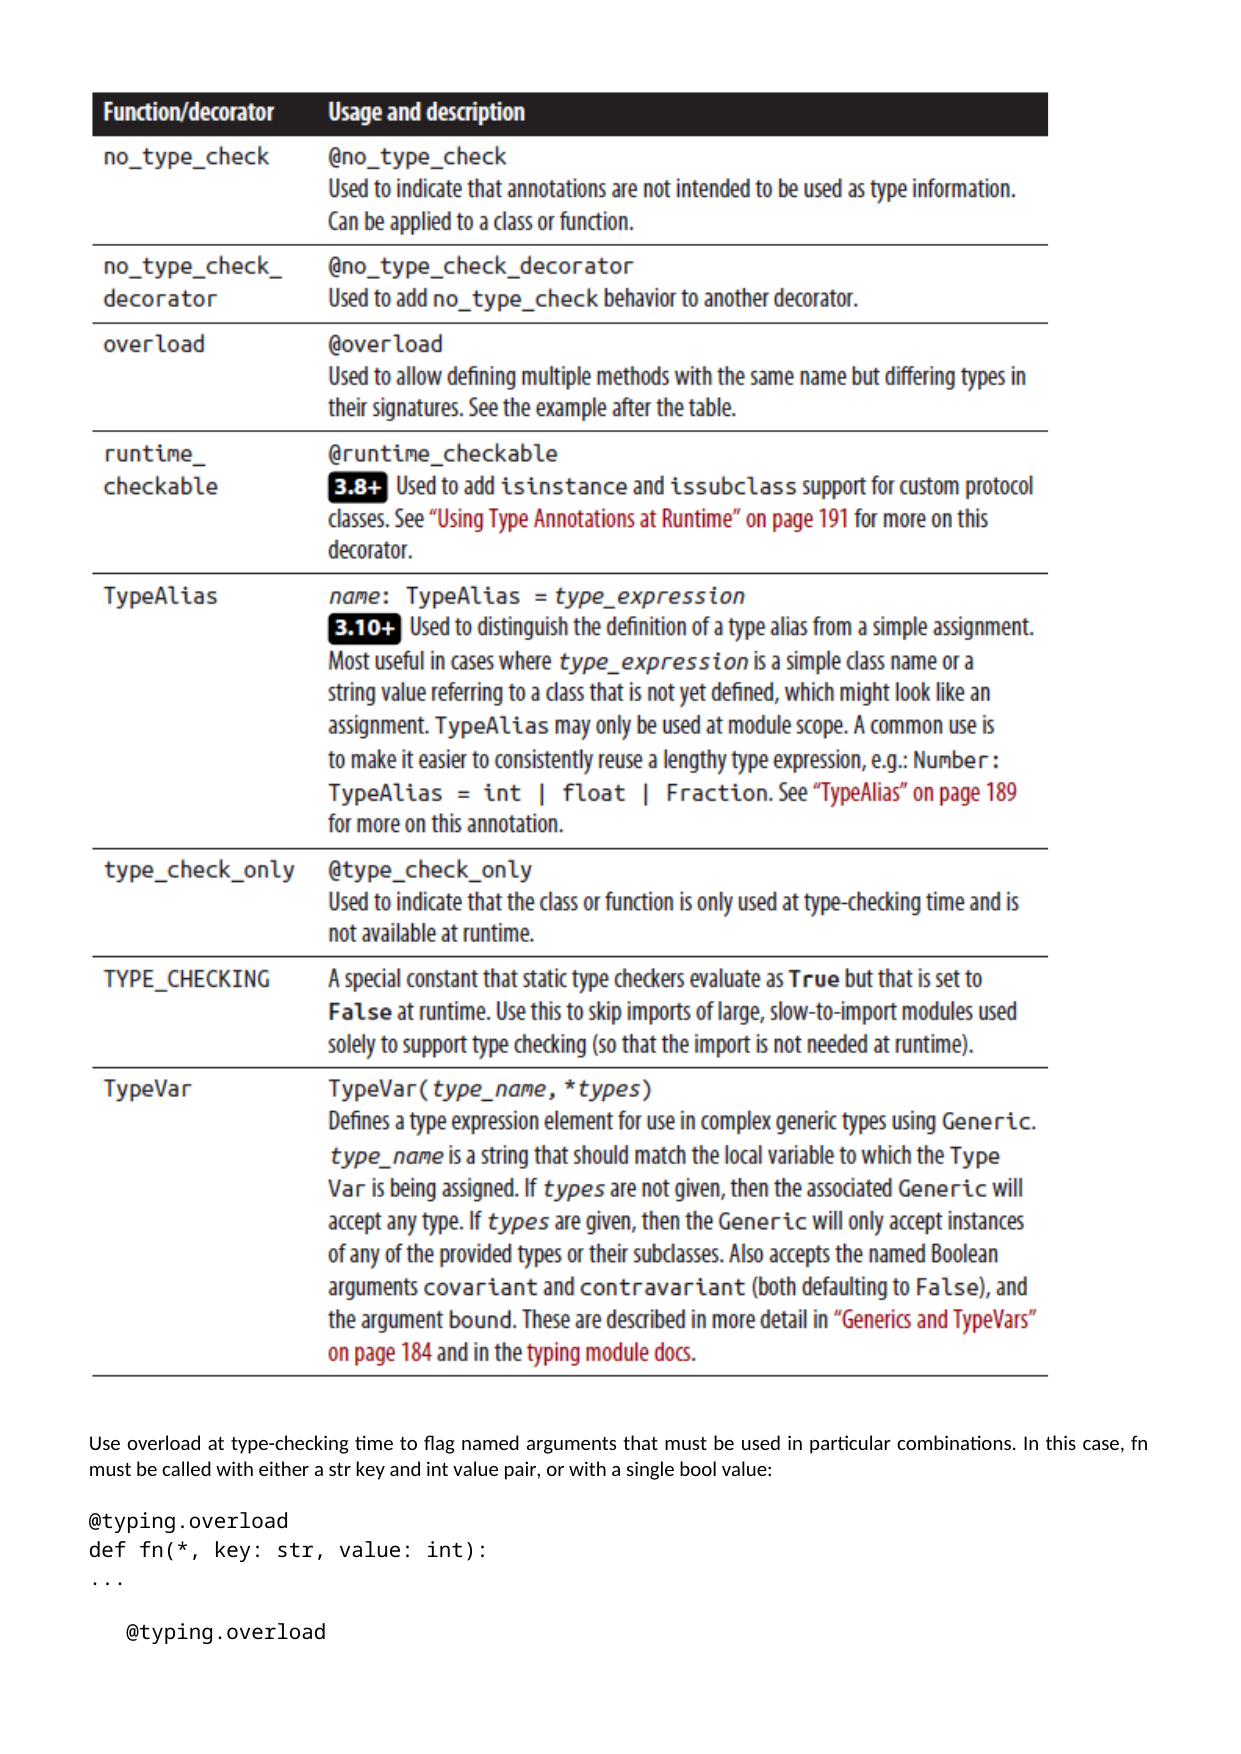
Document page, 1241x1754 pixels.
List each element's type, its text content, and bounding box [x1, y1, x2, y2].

text Use overload at type-checking time to flag named arguments that must be used in particular combinations. In this case, fn must be called with either a str key and int value pair, or with a single bool value: [89, 1430, 1152, 1481]
text def fn(*, key: str, value: int): [89, 1535, 1152, 1563]
picture [88, 88, 1049, 1380]
text @typing.overload [89, 1507, 1152, 1535]
text ... [89, 1563, 1152, 1592]
text @typing.overload [89, 1617, 1152, 1646]
